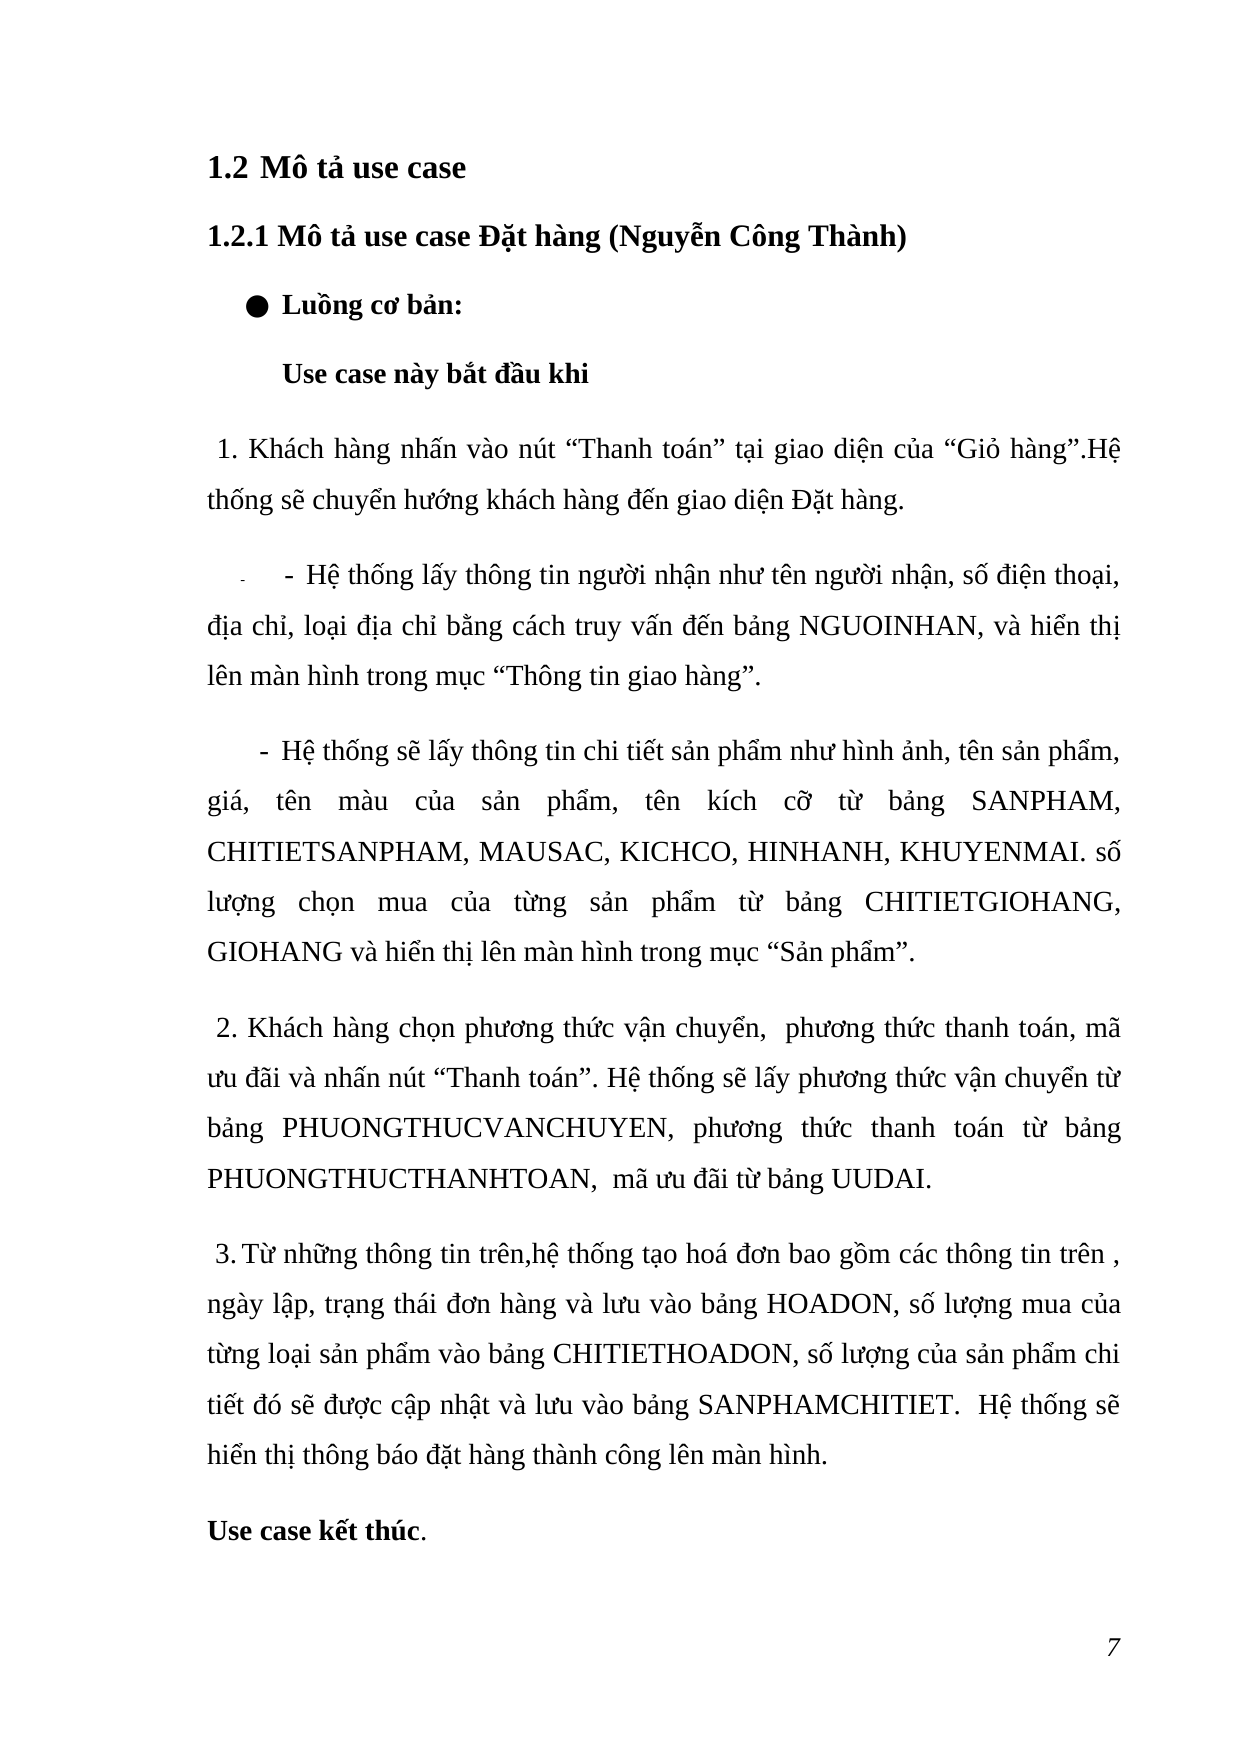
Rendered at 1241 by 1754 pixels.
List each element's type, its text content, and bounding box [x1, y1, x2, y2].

text - Hệ thống sẽ lấy thông tin chi tiết sản phẩm như hình ảnh, tên sản phẩm, giá, tên màu của sản phẩm, tên kích cỡ từ bảng SANPHAM, CHITIETSANPHAM, MAUSAC, KICHCO, HINHANH, KHUYENMAI. số lượng chọn mua của từng sản phẩm từ bảng CHITIETGIOHANG, GIOHANG và hiển thị lên màn hình trong mục “Sản phẩm”. [207, 733, 1122, 968]
list Luồng cơ bản: [244, 272, 1122, 331]
text 1. Khách hàng nhấn vào nút “Thanh toán” tại giao diện của “Giỏ hàng”.Hệ thống sẽ chuyển hướng khách hàng đến giao diện Đặt hàng. [207, 432, 1122, 516]
text 2. Khách hàng chọn phương thức vận chuyển, phương thức thanh toán, mã ưu đãi và nhấn nút “Thanh toán”. Hệ thống sẽ lấy phương thức vận chuyển từ bảng PHUONGTHUCVANCHUYEN, phương thức thanh toán từ bảng PHUONGTHUCTHANHTOAN, mã ưu đãi từ bảng UUDAI. [207, 1010, 1122, 1194]
text Use case kết thúc. [207, 1513, 1122, 1546]
text 3. Từ những thông tin trên,hệ thống tạo hoá đơn bao gồm các thông tin trên , ngày lập, trạng thái đơn hàng và lưu vào bảng HOADON, số lượng mua của từng loại sản phẩm vào bảng CHITIETHOADON, số lượng của sản phẩm chi tiết đó sẽ được cập nhật và lưu vào bảng SANPHAMCHITIET. Hệ thống sẽ hiển thị thông báo đặt hàng thành công lên màn hình. [207, 1236, 1122, 1471]
subtitle Mô tả use case [207, 148, 1122, 186]
text Use case này bắt đầu khi [282, 356, 1122, 390]
text - - Hệ thống lấy thông tin người nhận như tên người nhận, số điện thoại, địa chỉ, loại địa chỉ bằng cách truy vấn đến bảng NGUOINHAN, và hiển thị lên màn hình trong mục “Thông tin giao hàng”. [207, 557, 1122, 691]
subtitle 1.2.1 Mô tả use case Đặt hàng (Nguyễn Công Thành) [207, 218, 1122, 254]
